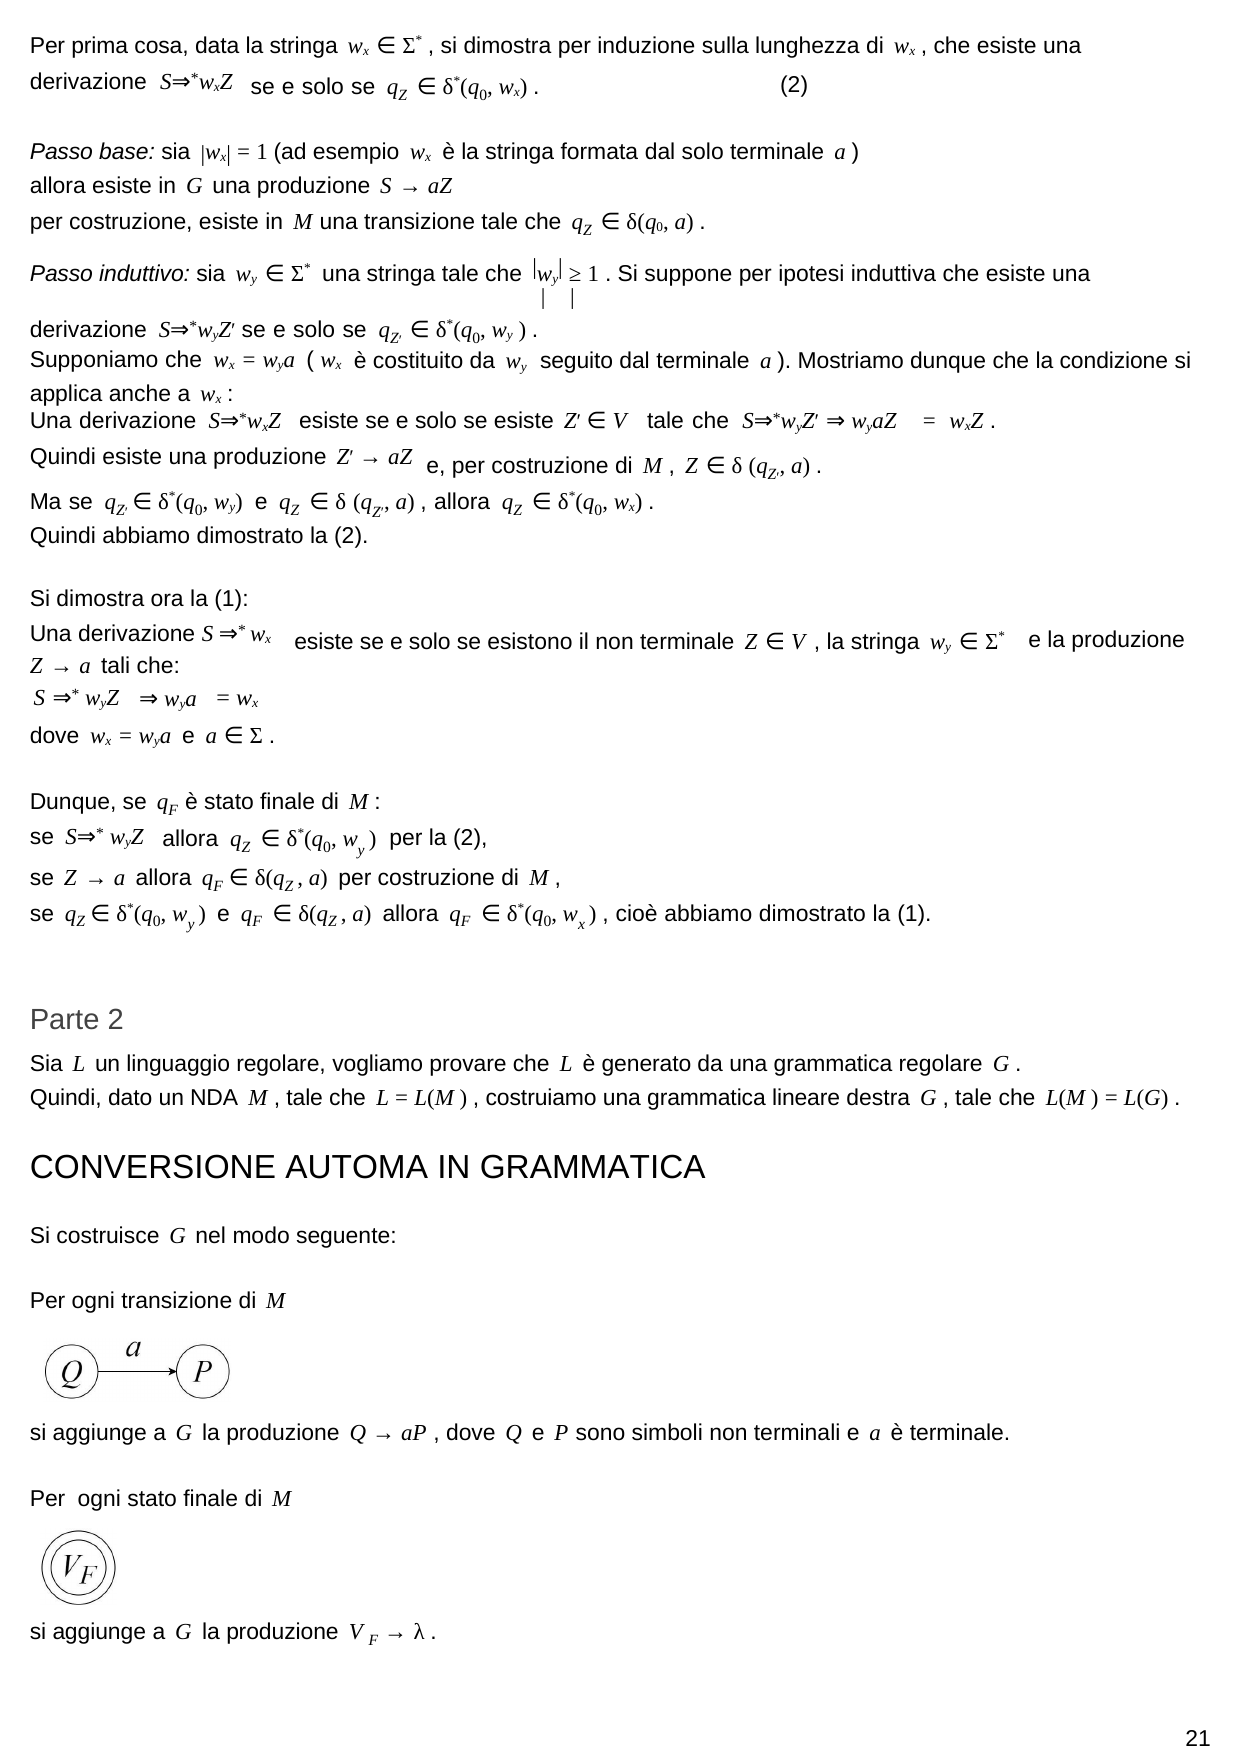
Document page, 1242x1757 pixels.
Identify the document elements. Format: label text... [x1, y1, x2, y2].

text S ⇒* wyZ [33, 681, 125, 712]
text se S⇒* wyZ [29, 820, 150, 851]
text e, per costruzione di M , Z ∈ δ (qZ′, a) . [426, 449, 1225, 485]
text Per prima cosa, data la stringa wx ∈ Σ* , si dimostra per induzione sulla lunghezza di wx , che esiste una [29, 29, 1225, 60]
text Dunque, se qF è stato finale di M : [29, 788, 1225, 818]
text Ma se qZ′ ∈ δ*(q0, wy) e qZ ∈ δ (qZ′, a) , allora qZ ∈ δ*(q0, wx) . [29, 485, 1225, 521]
text se qZ ∈ δ*(q0, wy ) e qF ∈ δ(qZ , a) allora qF ∈ δ*(q0, wx ) , cioè abbiamo dimostrato la (1). [29, 897, 1225, 933]
text esiste se e solo se esiste Z′ ∈ V [299, 407, 631, 434]
text Si costruisce G nel modo seguente: [29, 1222, 1225, 1248]
text allora esiste in G una produzione S → aZ [29, 172, 1225, 198]
subtitle Parte 2 [29, 1002, 1225, 1035]
text esiste se e solo se esistono il non terminale Z ∈ V , la stringa wy ∈ Σ* [294, 624, 1017, 656]
text = wx [216, 684, 1225, 710]
picture [43, 1338, 232, 1402]
text dove wx = wya e a ∈ Σ . [29, 719, 1225, 750]
text Quindi abbiamo dimostrato la (2). [29, 522, 1225, 549]
text Si dimostra ora la (1): Una derivazione S ⇒* wx Z → a tali che: [29, 585, 283, 679]
text è costituito da wy [354, 347, 528, 374]
picture [40, 1528, 118, 1605]
text allora qZ ∈ δ*(q0, wy ) [162, 822, 379, 858]
text Quindi, dato un NDA M , tale che L = L(M ) , costruiamo una grammatica lineare destra G , tale che L(M ) = L(G) . [29, 1084, 1225, 1111]
text | | [19, 285, 1096, 310]
text Per ogni transizione di M [29, 1287, 1225, 1314]
text = wxZ . [923, 407, 1225, 433]
text ⇒ wya [139, 682, 204, 714]
text si aggiunge a G la produzione V F → λ . [29, 1537, 1225, 1648]
text derivazione S⇒*wyZ′ se e solo se qZ′ ∈ δ*(q0, wy ) . [29, 310, 1225, 344]
text Quindi esiste una produzione Z′ → aZ [29, 443, 414, 469]
text Passo base: sia |wx| = 1 (ad esempio wx è la stringa formata dal solo terminale a ) [29, 138, 1225, 166]
text Per ogni stato finale di M [29, 1484, 1225, 1511]
text seguito dal terminale a ). Mostriamo dunque che la condizione si [540, 347, 1225, 374]
text si aggiunge a G la produzione Q → aP , dove Q e P sono simboli non terminali e a è terminale. [29, 1419, 1225, 1445]
text tale che S⇒*wyZ′ ⇒ wyaZ [647, 407, 909, 434]
text per costruzione, esiste in M una transizione tale che qZ ∈ δ(q0, a) . [29, 205, 1225, 238]
text se Z → a allora qF ∈ δ(qZ , a) per costruzione di M , [29, 861, 1225, 895]
text Sia L un linguaggio regolare, vogliamo provare che L è generato da una grammatica regolare G . [29, 1050, 1225, 1076]
text (2) [780, 71, 1225, 98]
text per la (2), [389, 823, 1225, 850]
subtitle CONVERSIONE AUTOMA IN GRAMMATICA [29, 1147, 1225, 1185]
text Supponiamo che wx = wya ( wx applica anche a wx : [29, 346, 343, 407]
text Passo induttivo: sia wy ∈ Σ* una stringa tale che |wy| ≥ 1 . Si suppone per ipotesi induttiva che esiste una [29, 268, 1225, 285]
text derivazione S⇒*wxZ [29, 65, 238, 96]
text se e solo se qZ ∈ δ*(q0, wx) . [250, 70, 547, 104]
text e la produzione [1028, 626, 1225, 652]
text Una derivazione S⇒*wxZ [29, 407, 287, 434]
